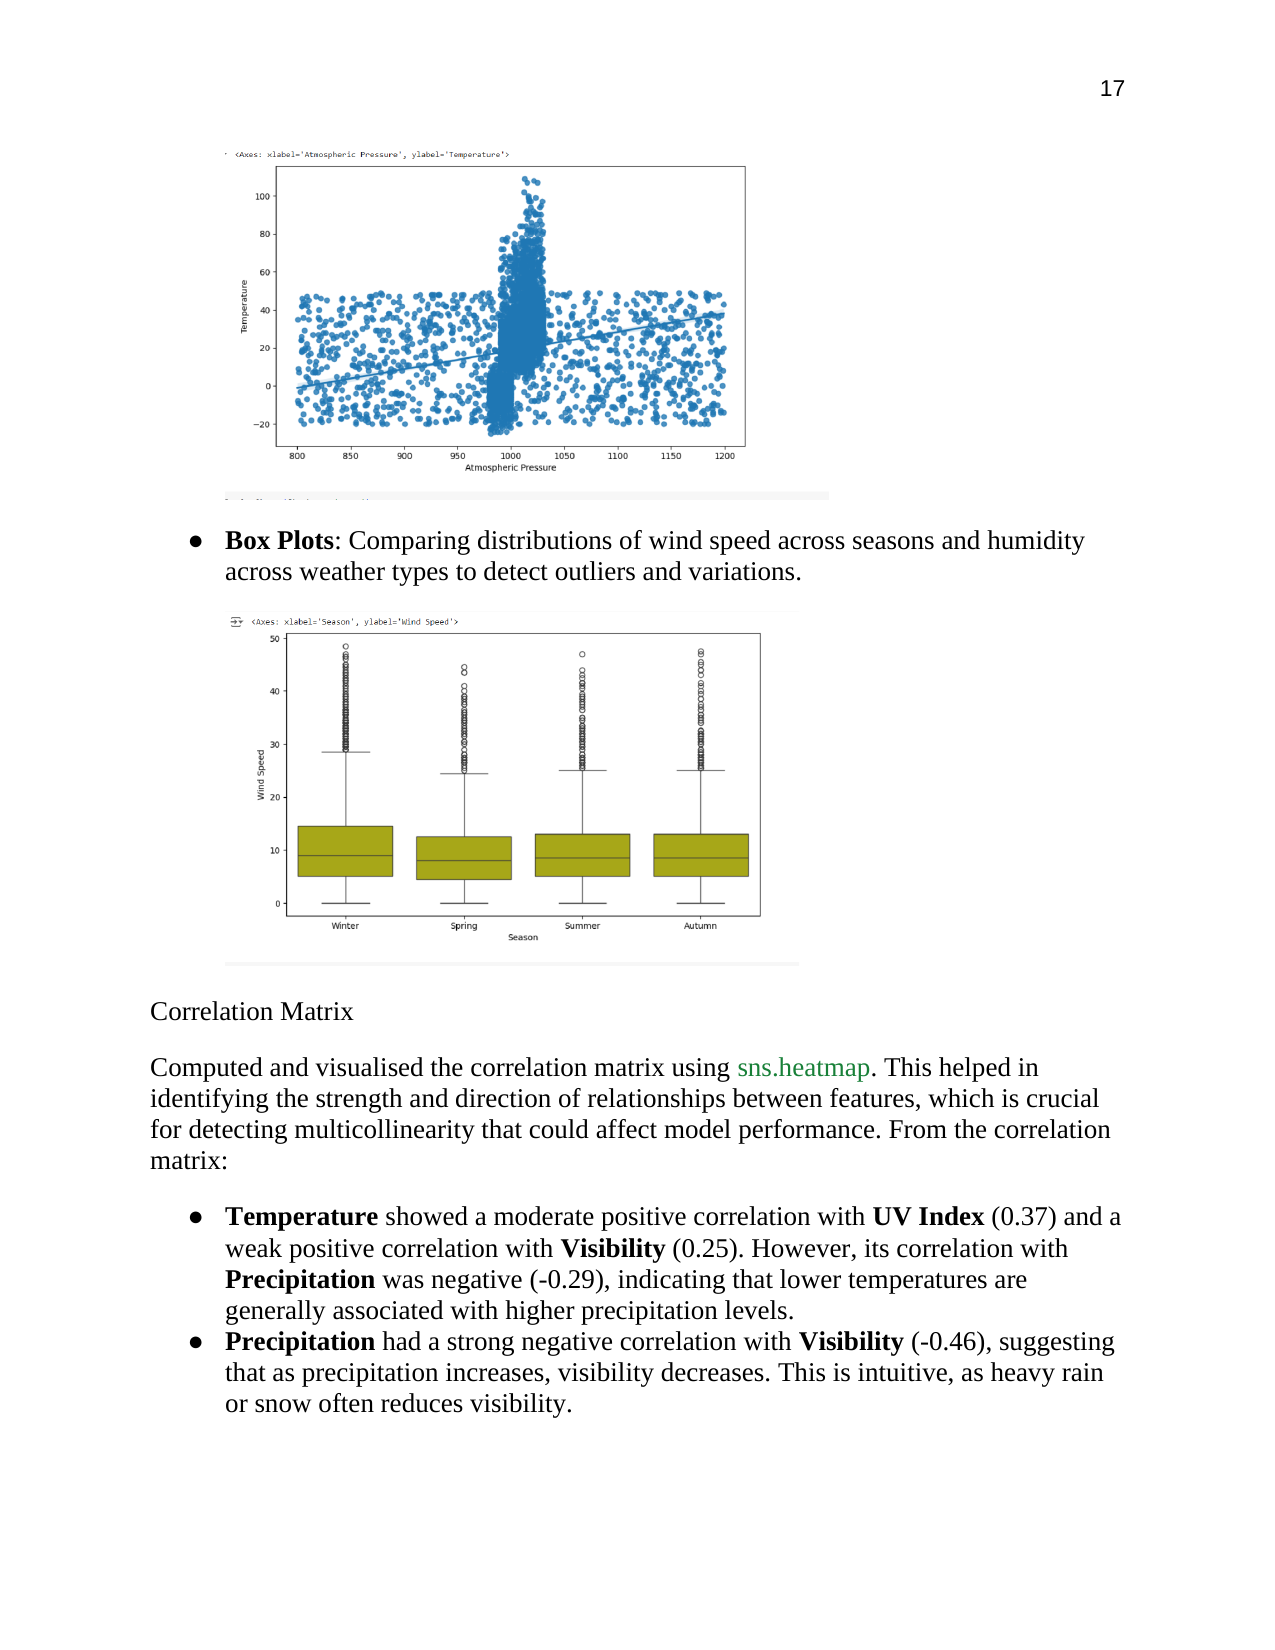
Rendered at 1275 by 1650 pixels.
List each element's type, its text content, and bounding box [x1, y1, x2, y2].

text Correlation Matrix [150, 995, 1125, 1026]
list Temperature showed a moderate positive correlation with UV Index (0.37) and a weak positive correlation with Visibility (0.25). However, its correlation with Precipitation was negative (-0.29), indicating that lower temperatures are generally associated with higher precipitation levels. [187, 1200, 1125, 1325]
text Computed and visualised the correlation matrix using sns.heatmap. This helped in identifying the strength and direction of relationships between features, which is crucial for detecting multicollinearity that could affect model performance. From the correlation matrix: [150, 1051, 1125, 1175]
picture [225, 611, 800, 966]
list Precipitation had a strong negative correlation with Visibility (-0.46), suggesting that as precipitation increases, visibility decreases. This is intuitive, as heavy rain or snow often reduces visibility. [187, 1325, 1125, 1419]
picture [225, 150, 829, 500]
list Box Plots: Comparing distributions of wind speed across seasons and humidity across weather types to detect outliers and variations. [187, 524, 1125, 587]
